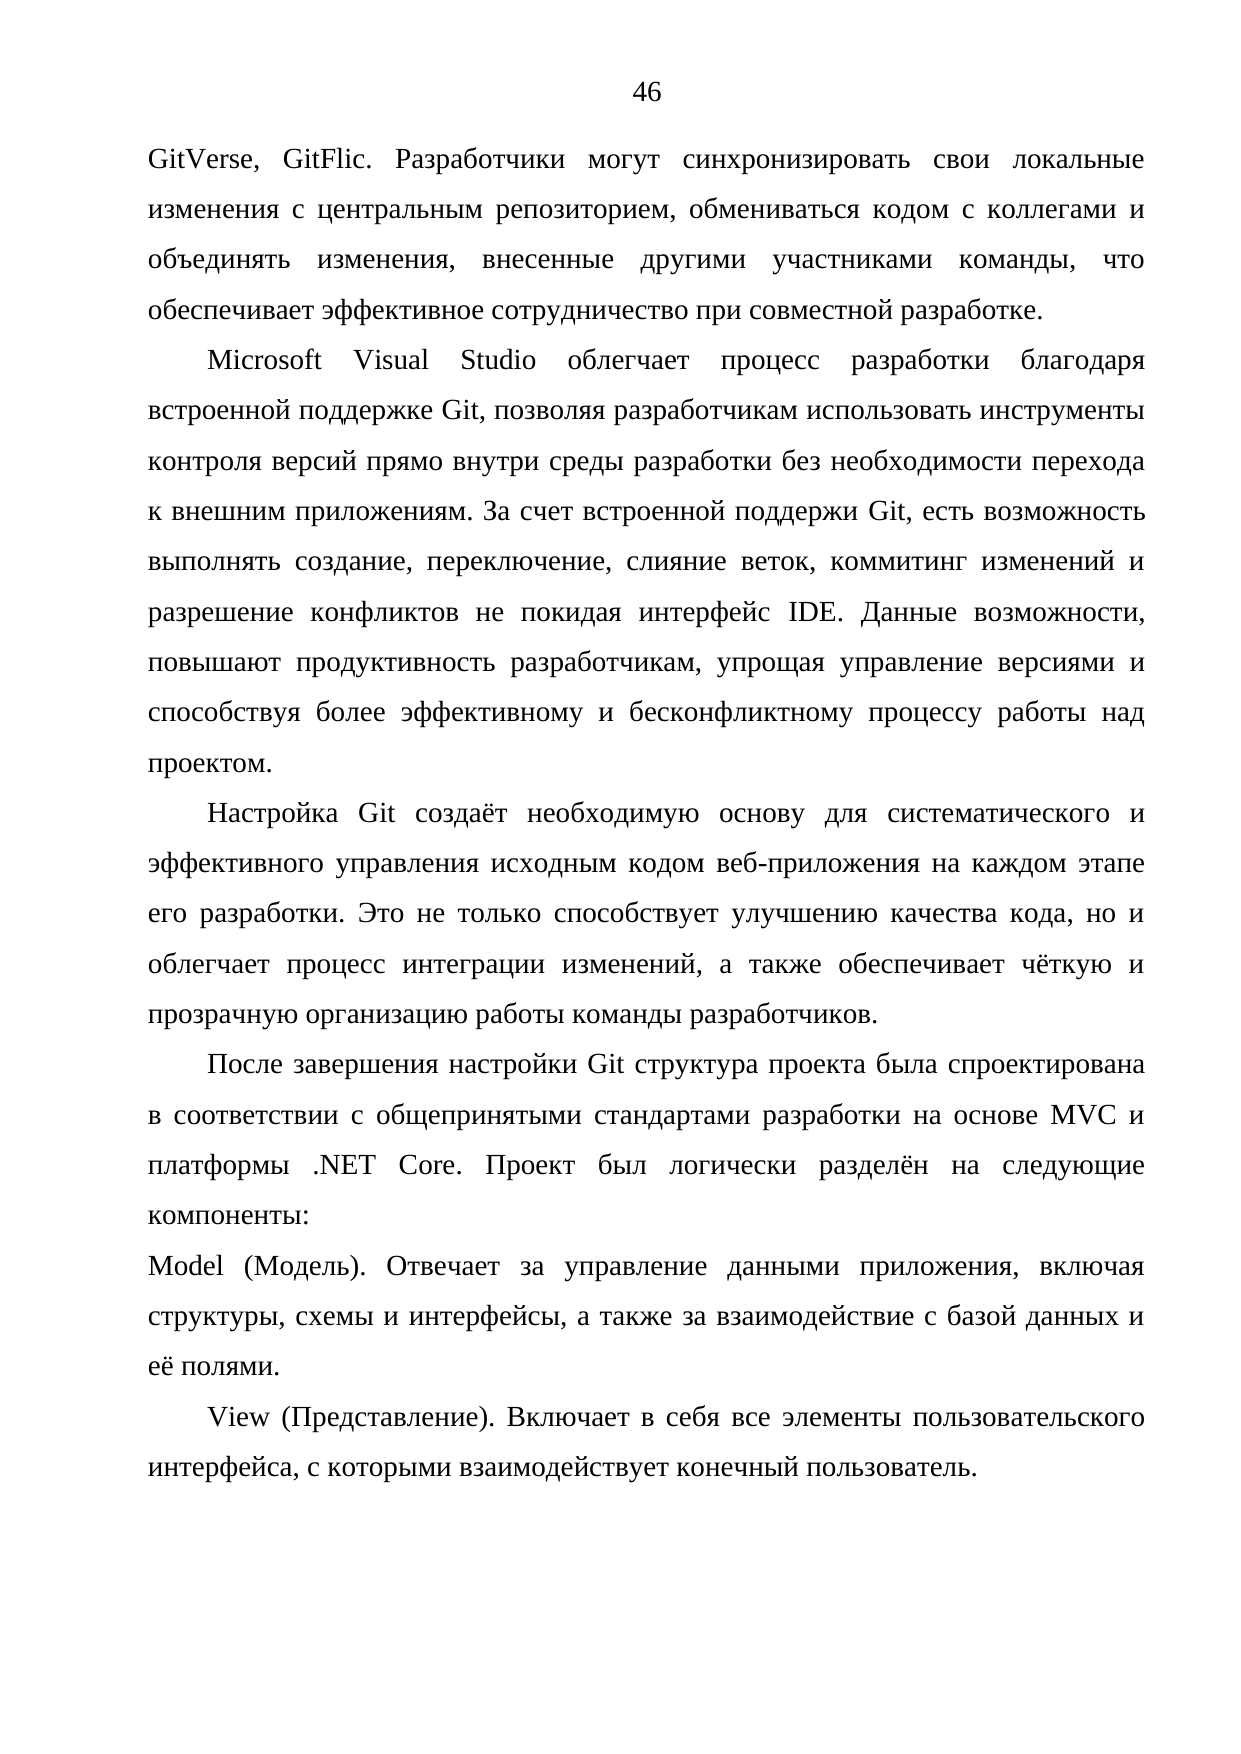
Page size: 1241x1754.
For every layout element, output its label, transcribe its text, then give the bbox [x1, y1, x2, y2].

text Microsoft Visual Studio облегчает процесс разработки благодаря встроенной поддержке Git, позволяя разработчикам использовать инструменты контроля версий прямо внутри среды разработки без необходимости перехода к внешним приложениям. За счет встроенной поддержи Git, есть возможность выполнять создание, переключение, слияние веток, коммитинг изменений и разрешение конфликтов не покидая интерфейс IDE. Данные возможности, повышают продуктивность разработчикам, упрощая управление версиями и способствуя более эффективному и бесконфликтному процессу работы над проектом. [148, 342, 1146, 778]
text Настройка Git создаёт необходимую основу для систематического и эффективного управления исходным кодом веб-приложения на каждом этапе его разработки. Это не только способствует улучшению качества кода, но и облегчает процесс интеграции изменений, а также обеспечивает чёткую и прозрачную организацию работы команды разработчиков. [148, 795, 1146, 1030]
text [148, 141, 1146, 325]
text View (Представление). Включает в себя все элементы пользовательского интерфейса, с которыми взаимодействует конечный пользователь. [148, 1399, 1146, 1483]
text После завершения настройки Git структура проекта была спроектирована в соответствии с общепринятыми стандартами разработки на основе MVC и платформы .NET Core. Проект был логически разделён на следующие компоненты: Model (Модель). Отвечает за управление данными приложения, включая структуры, схемы и интерфейсы, а также за взаимодействие с базой данных и её полями. [148, 1047, 1146, 1382]
